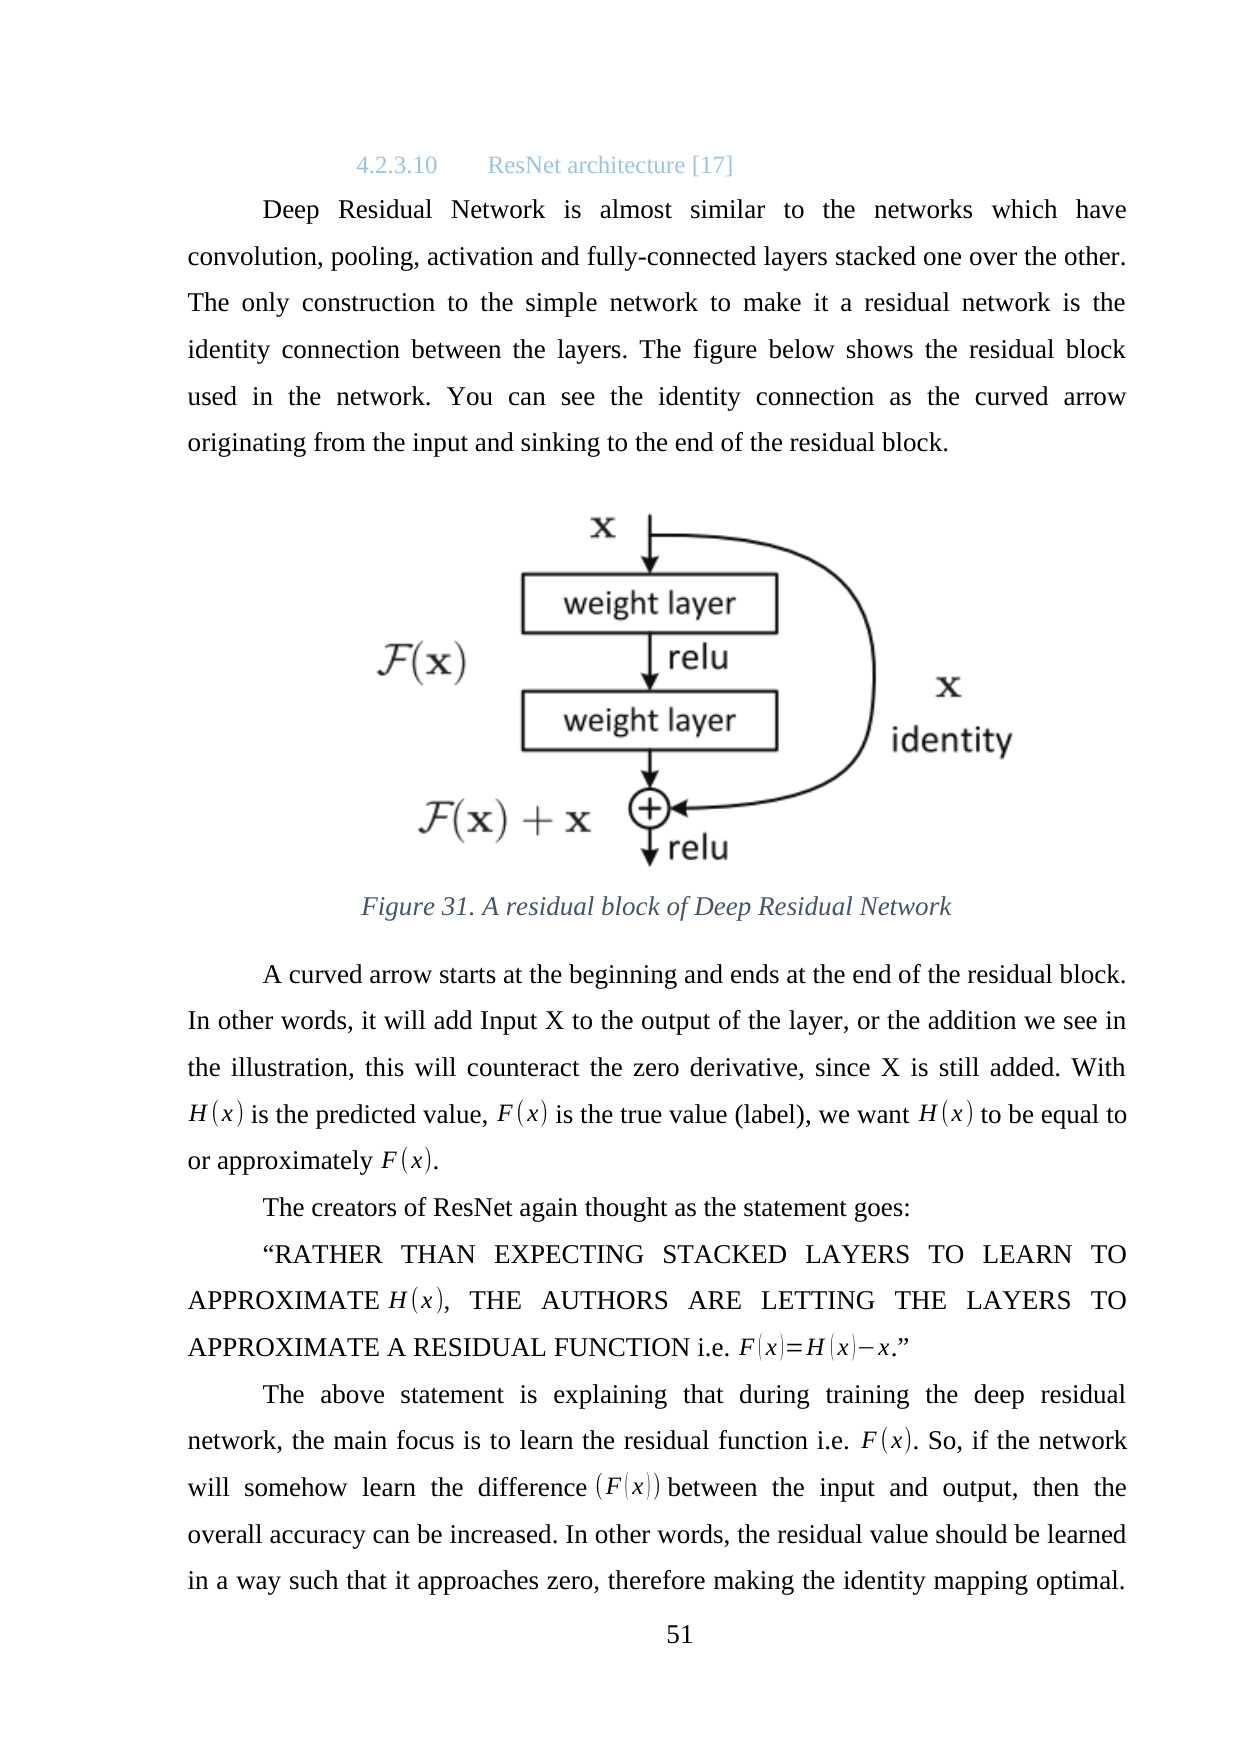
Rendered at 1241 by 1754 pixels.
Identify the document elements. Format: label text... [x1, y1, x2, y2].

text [187, 1378, 1128, 1596]
text The creators of ResNet again thought as the statement goes: [187, 1191, 1128, 1222]
subtitle ResNet architecture [356, 150, 1128, 179]
text “RATHER THAN EXPECTING STACKED LAYERS TO LEARN TO APPROXIMATE , THE AUTHORS ARE LETTING THE LAYERS TO APPROXIMATE A RESIDUAL FUNCTION i.e. .” [187, 1238, 1128, 1362]
picture [359, 473, 1031, 875]
text Deep Residual Network is almost similar to the networks which have convolution, pooling, activation and fully-connected layers stacked one over the other. The only construction to the simple network to make it a residual network is the identity connection between the layers. The figure below shows the residual block used in the network. You can see the identity connection as the curved arrow originating from the input and sinking to the end of the residual block. [187, 193, 1128, 458]
text A curved arrow starts at the beginning and ends at the end of the residual block. In other words, it will add Input X to the output of the layer, or the addition we see in the illustration, this will counteract the zero derivative, since X is still added. With is the predicted value, is the true value (label), we want to be equal to or approximately . [187, 958, 1128, 1176]
